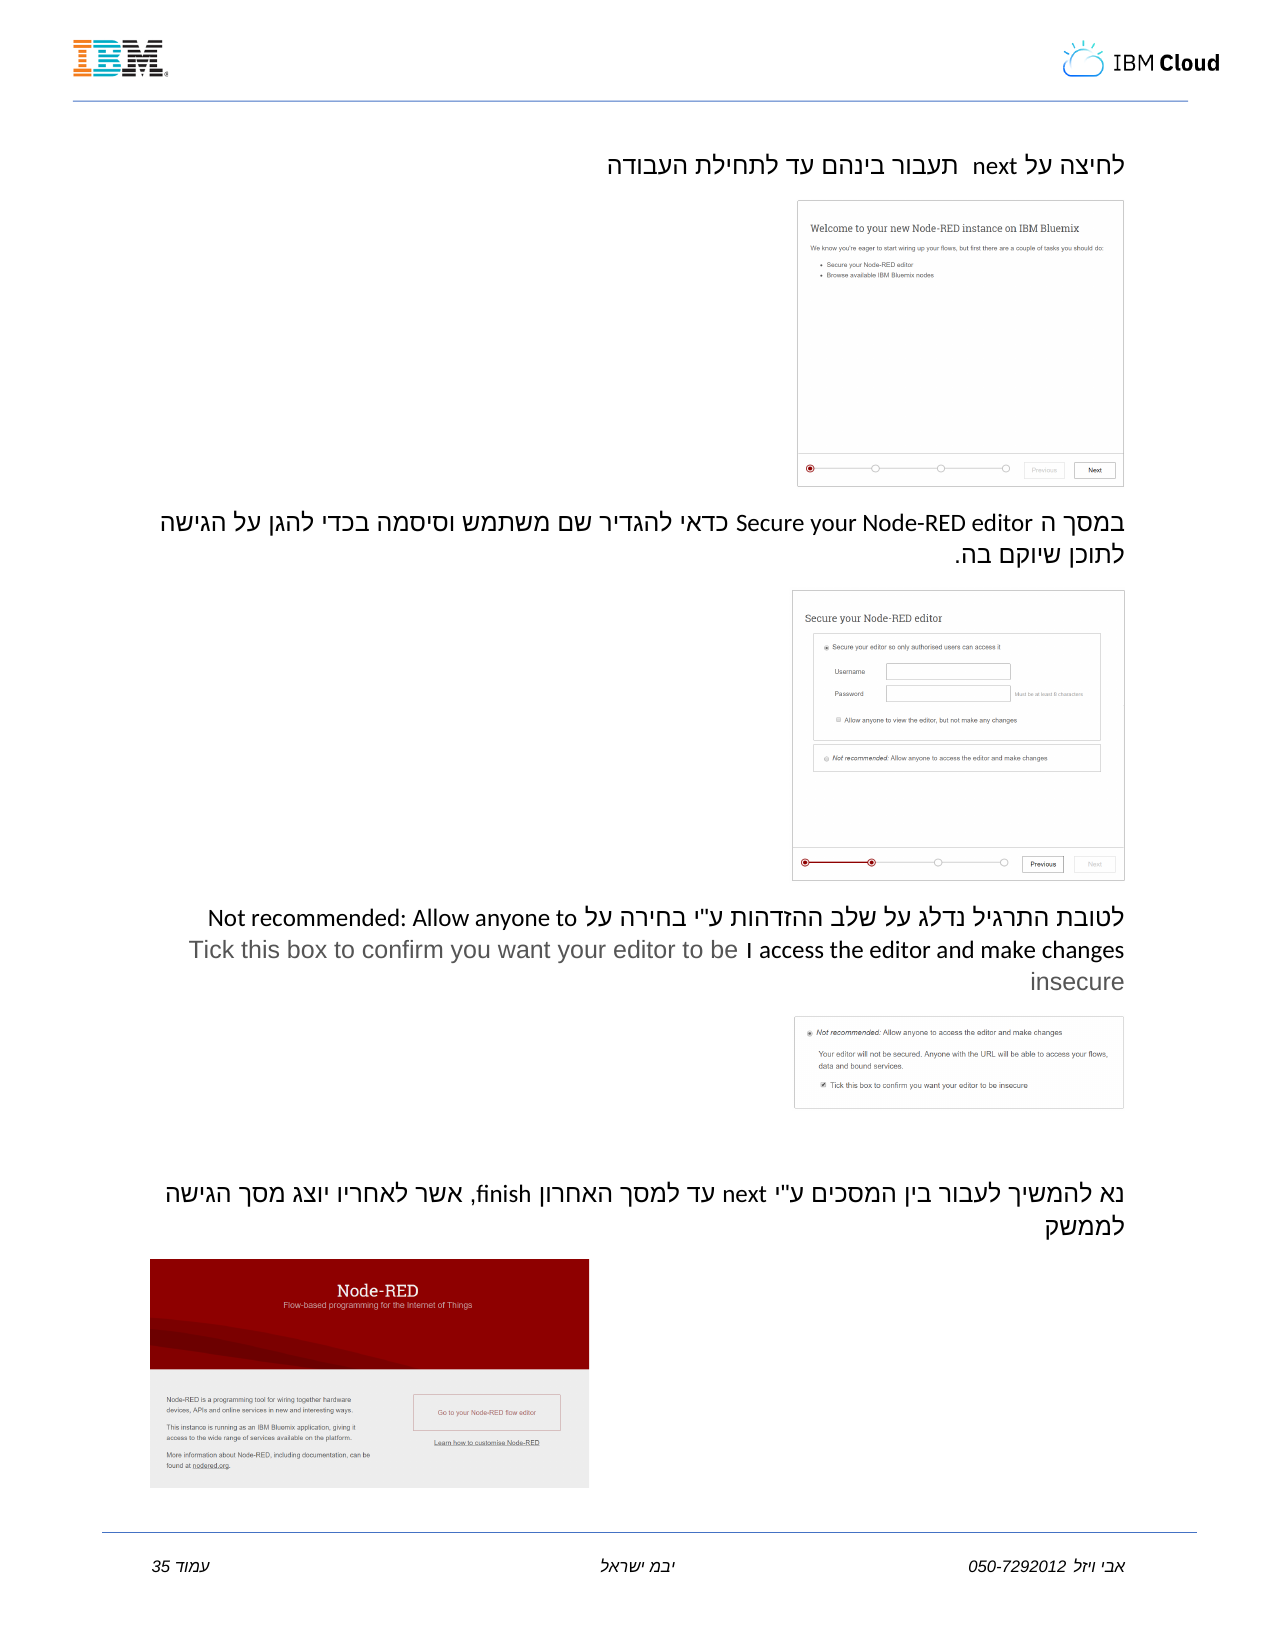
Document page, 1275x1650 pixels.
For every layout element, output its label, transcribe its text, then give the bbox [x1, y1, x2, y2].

picture [1052, 35, 1226, 82]
text במסך ה Secure your Node-RED editor כדאי להגדיר שם משתמש וסיסמה בכדי להגן על הגישה לתוכן שיוקם בה. [150, 507, 1125, 568]
picture [792, 1015, 1125, 1111]
picture [796, 199, 1125, 489]
text לטובת התרגיל נדלג על שלב ההזדהות ע"י בחירה על Not recommended: Allow anyone to access the editor and make changes ו Tick this box to confirm you want your editor to be insecure [150, 902, 1125, 996]
picture [789, 587, 1125, 883]
picture [150, 1259, 590, 1488]
text נא להמשיך לעבור בין המסכים ע"י next עד למסך האחרון finish, אשר לאחריו יוצג מסך הגישה לממשק [150, 1179, 1125, 1240]
picture [72, 38, 169, 77]
text לחיצה על next תעבור בינהם עד לתחילת העבודה [150, 150, 1125, 181]
